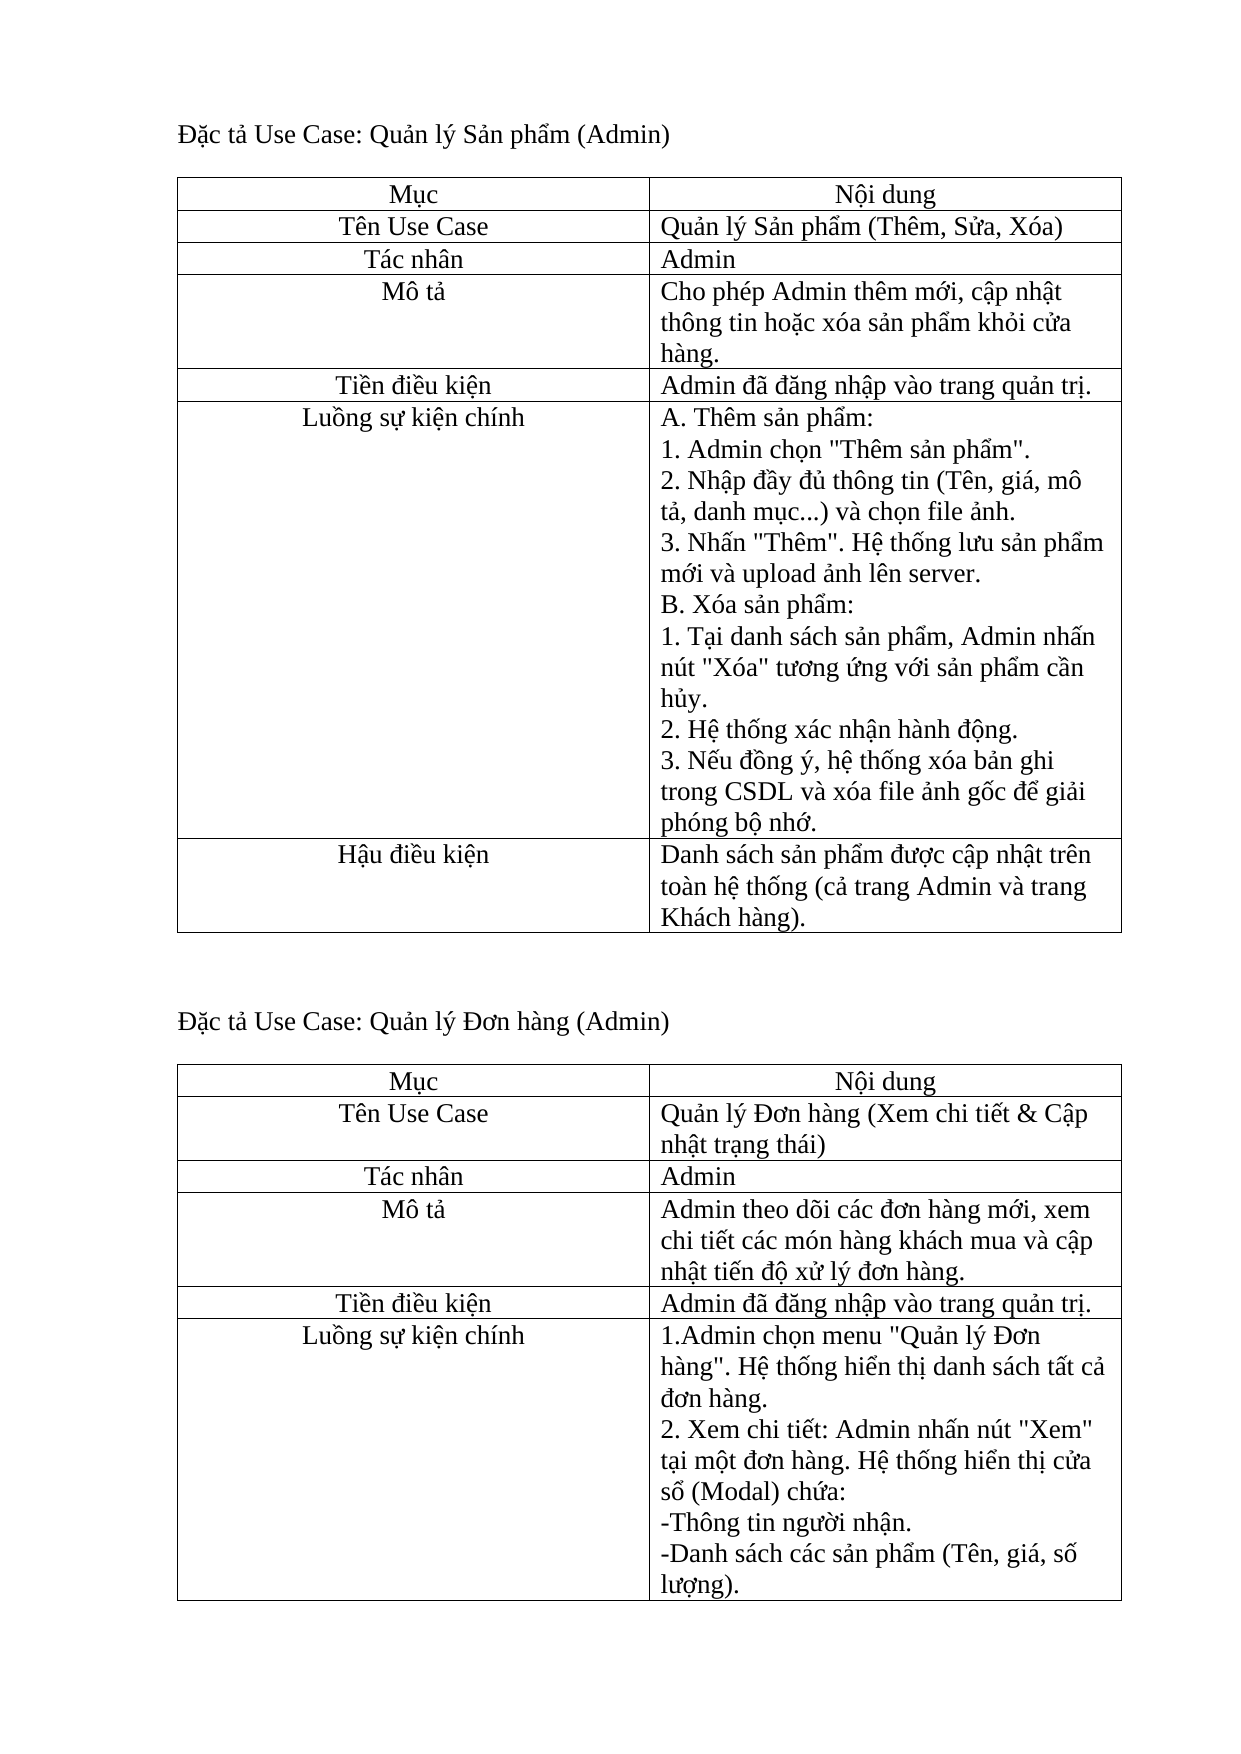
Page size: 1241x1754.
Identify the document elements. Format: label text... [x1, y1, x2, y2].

table_cell Quản lý Đơn hàng (Xem chi tiết & Cập nhật trạng thái) [650, 1097, 1121, 1159]
text Đặc tả Use Case: Quản lý Đơn hàng (Admin) [177, 1005, 1122, 1036]
table_header Mục [178, 1065, 649, 1096]
table_cell Mô tả [178, 275, 649, 368]
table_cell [650, 1319, 1121, 1600]
table_cell Tác nhân [178, 243, 649, 274]
table_cell Tác nhân [178, 1161, 649, 1192]
table_cell Admin theo dõi các đơn hàng mới, xem chi tiết các món hàng khách mua và cập nhật tiến độ xử lý đơn hàng. [650, 1193, 1121, 1286]
table_cell A. Thêm sản phẩm: 1. Admin chọn "Thêm sản phẩm". 2. Nhập đầy đủ thông tin (Tên, giá, mô tả, danh mục...) và chọn file ảnh. 3. Nhấn "Thêm". Hệ thống lưu sản phẩm mới và upload ảnh lên server. B. Xóa sản phẩm: 1. Tại danh sách sản phẩm, Admin nhấn nút "Xóa" tương ứng với sản phẩm cần hủy. 2. Hệ thống xác nhận hành động. 3. Nếu đồng ý, hệ thống xóa bản ghi trong CSDL và xóa file ảnh gốc để giải phóng bộ nhớ. [650, 402, 1121, 838]
table_cell Luồng sự kiện chính [178, 1319, 649, 1600]
table_cell Admin đã đăng nhập vào trang quản trị. [650, 1287, 1121, 1318]
table_cell Tiền điều kiện [178, 1287, 649, 1318]
text Đặc tả Use Case: Quản lý Sản phẩm (Admin) [177, 118, 1122, 149]
table_cell Mô tả [178, 1193, 649, 1286]
table_cell Luồng sự kiện chính [178, 402, 649, 838]
table_cell Tiền điều kiện [178, 369, 649, 401]
table_cell Tên Use Case [178, 211, 649, 242]
table_header Nội dung [650, 178, 1121, 209]
table_cell Admin [650, 1161, 1121, 1192]
table_cell Hậu điều kiện [178, 839, 649, 932]
table_header Nội dung [650, 1065, 1121, 1096]
table_header Mục [178, 178, 649, 209]
table_cell Danh sách sản phẩm được cập nhật trên toàn hệ thống (cả trang Admin và trang Khách hàng). [650, 839, 1121, 932]
table_cell Admin đã đăng nhập vào trang quản trị. [650, 369, 1121, 401]
table_cell Cho phép Admin thêm mới, cập nhật thông tin hoặc xóa sản phẩm khỏi cửa hàng. [650, 275, 1121, 368]
table_cell Tên Use Case [178, 1097, 649, 1159]
table_cell Admin [650, 243, 1121, 274]
table_cell Quản lý Sản phẩm (Thêm, Sửa, Xóa) [650, 211, 1121, 242]
